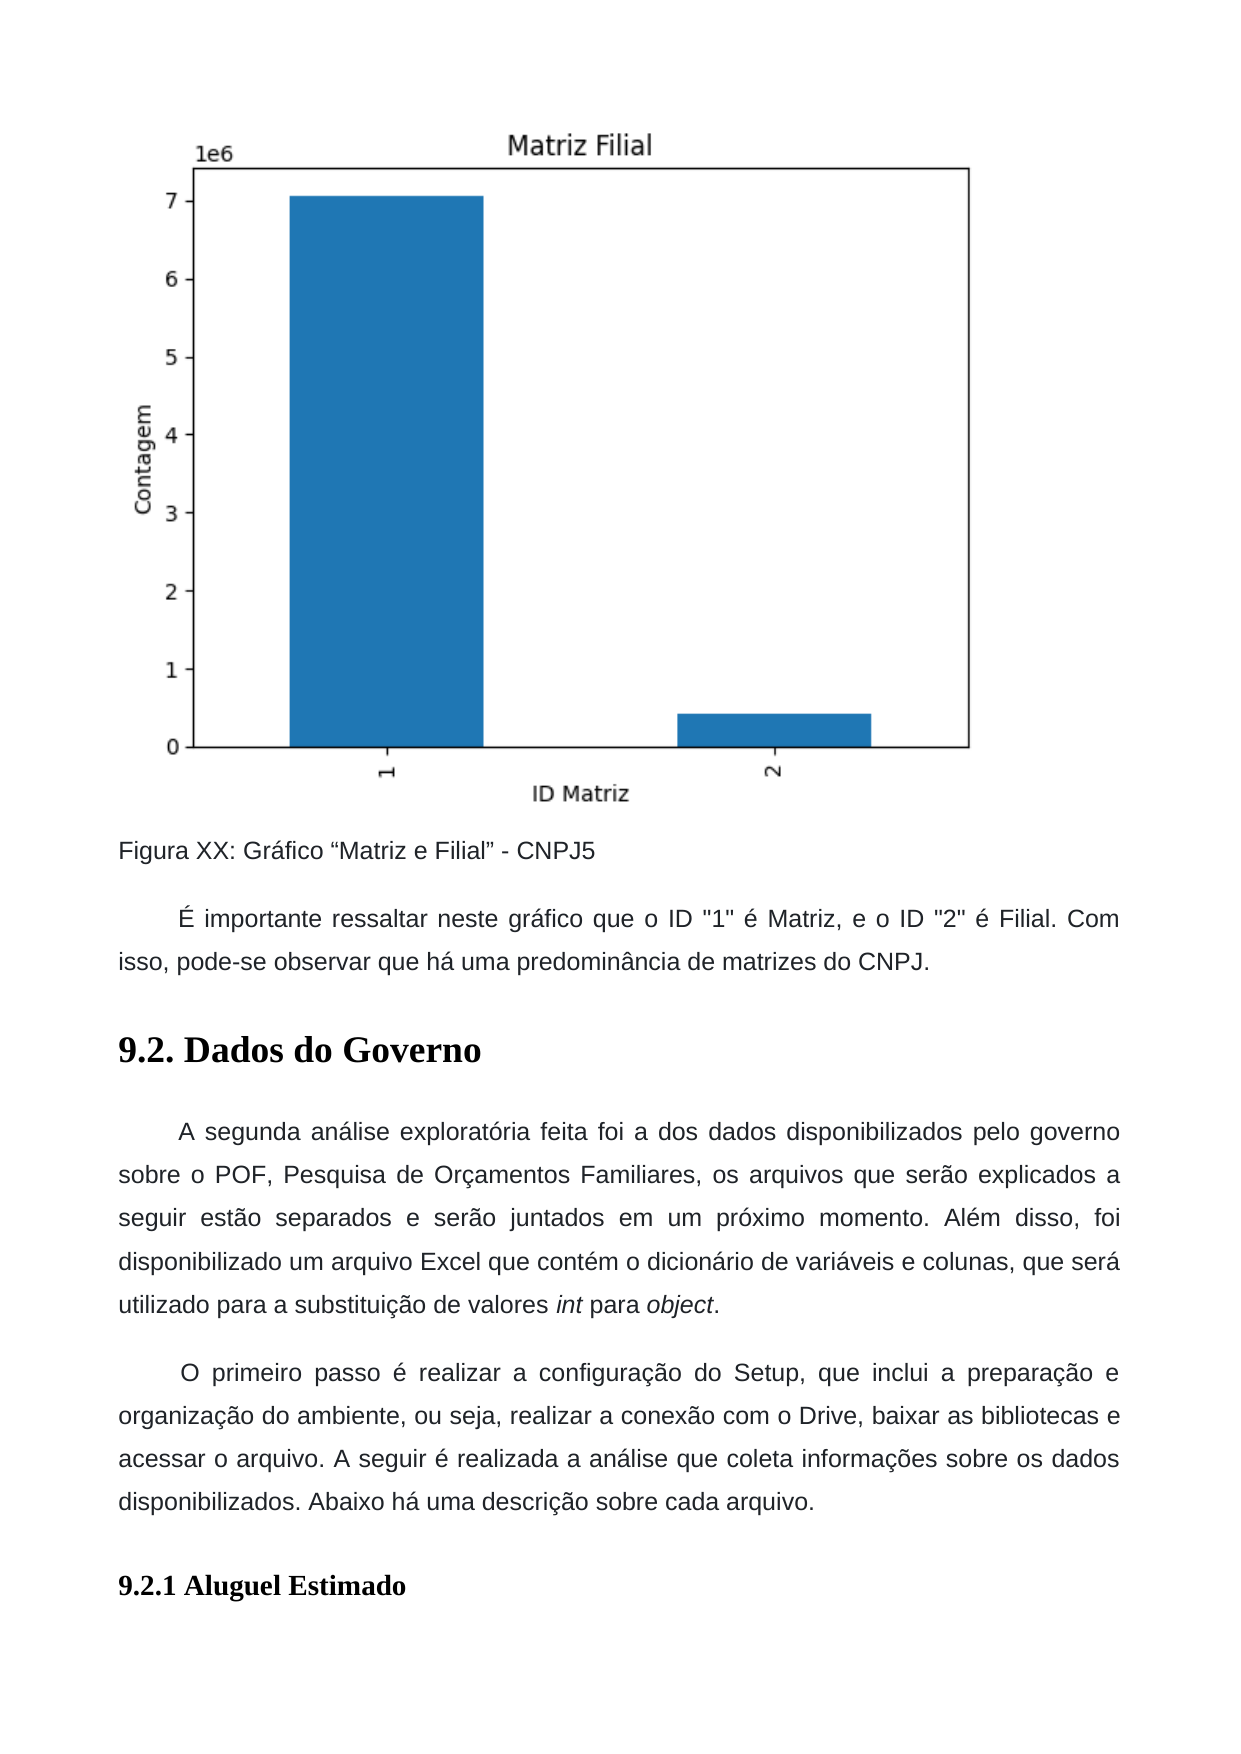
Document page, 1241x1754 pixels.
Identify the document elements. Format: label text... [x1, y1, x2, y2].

subtitle 9.2. Dados do Governo [118, 1027, 1122, 1071]
text É importante ressaltar neste gráfico que o ID "1" é Matriz, e o ID "2" é Filial. Com isso, pode-se observar que há uma predominância de matrizes do CNPJ. [118, 904, 1122, 976]
text O primeiro passo é realizar a configuração do Setup, que inclui a preparação e organização do ambiente, ou seja, realizar a conexão com o Drive, baixar as bibliotecas e acessar o arquivo. A seguir é realizada a análise que coleta informações sobre os dados disponibilizados. Abaixo há uma descrição sobre cada arquivo. [118, 1358, 1122, 1516]
subtitle 9.2.1 Aluguel Estimado [118, 1568, 1122, 1612]
text A segunda análise exploratória feita foi a dos dados disponibilizados pelo governo sobre o POF, Pesquisa de Orçamentos Familiares, os arquivos que serão explicados a seguir estão separados e serão juntados em um próximo momento. Além disso, foi disponibilizado um arquivo Excel que contém o dicionário de variáveis e colunas, que será utilizado para a substituição de valores int para object. [118, 1117, 1122, 1318]
picture [118, 118, 984, 822]
